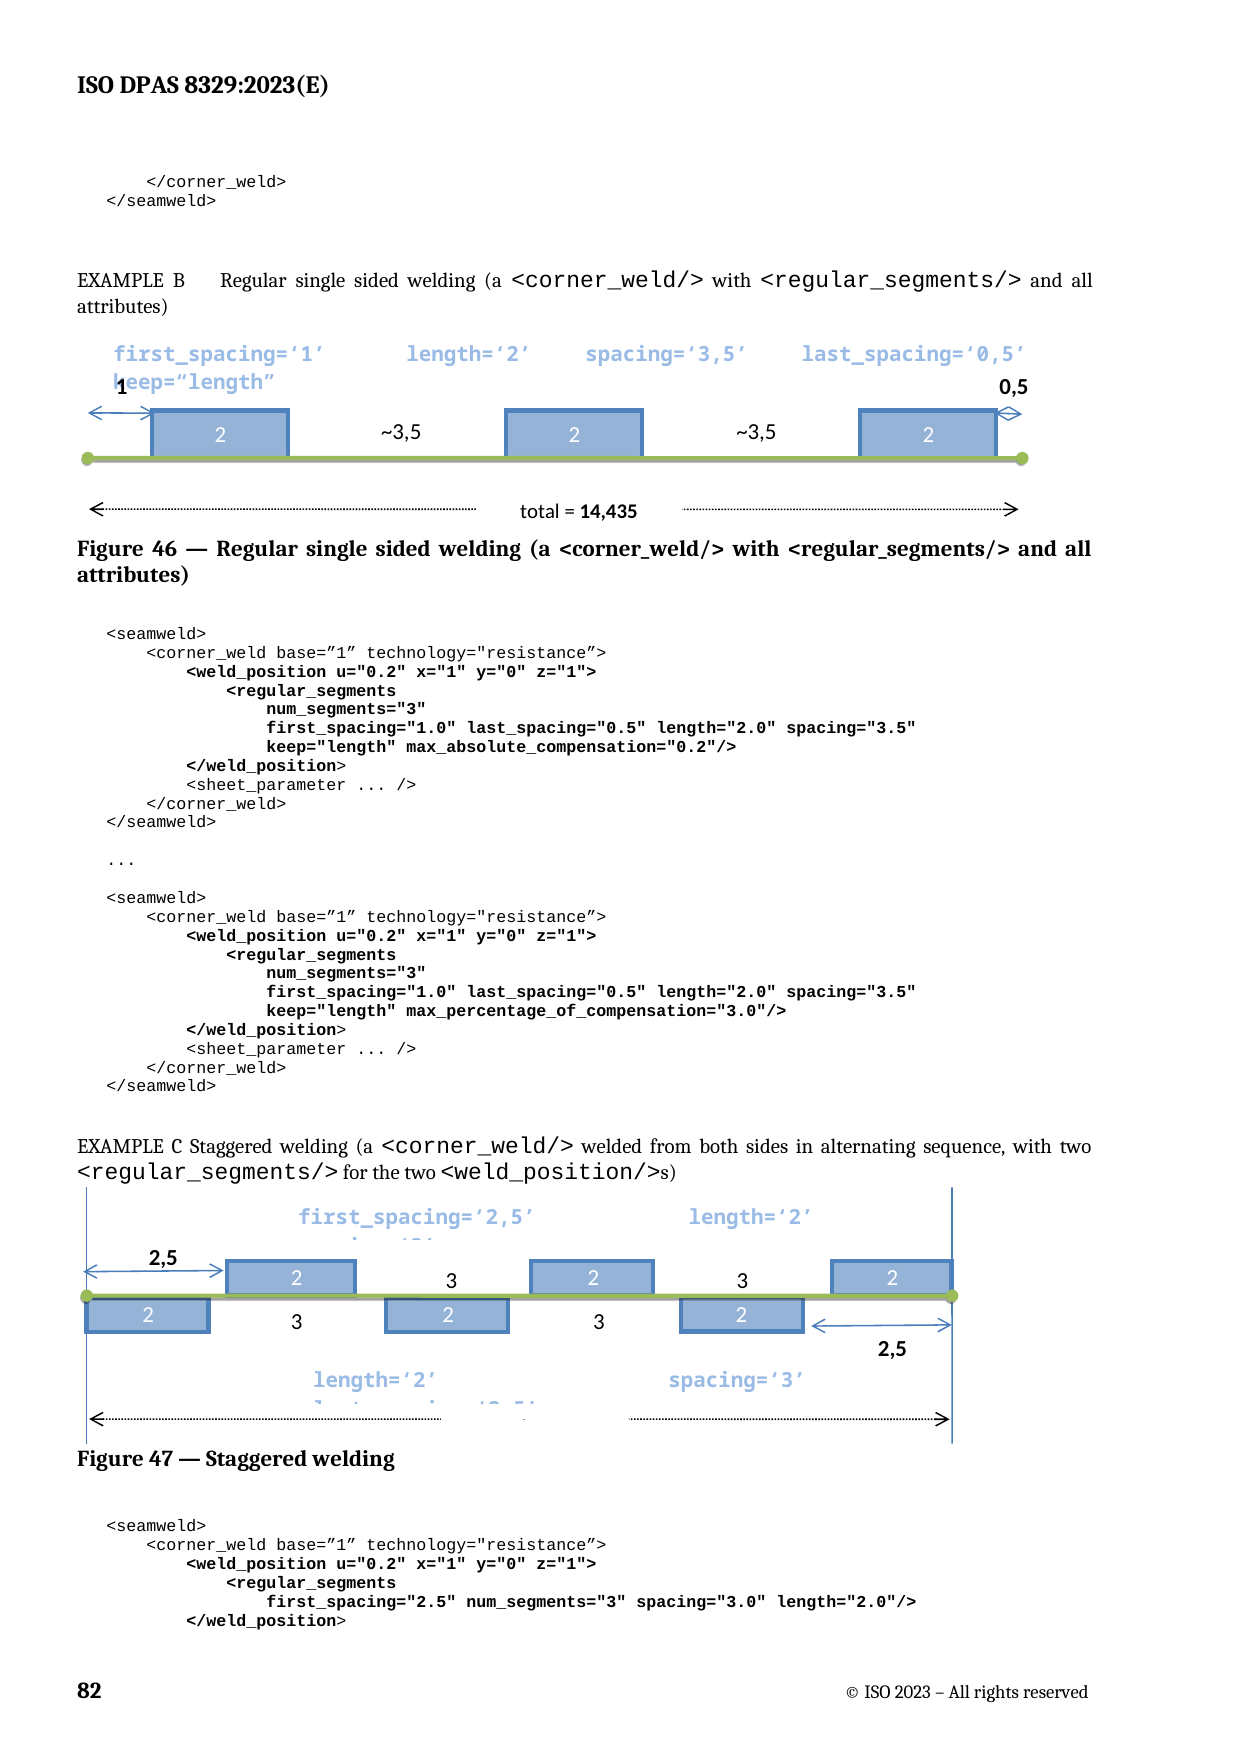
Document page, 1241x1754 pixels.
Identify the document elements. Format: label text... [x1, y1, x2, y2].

text Figure 46 — Regular single sided welding (a <corner_weld/> with <regular_segments/> and all attributes) [77, 535, 1092, 588]
text <weld_position u="0.2" x="1" y="0" z="1"> [94, 1556, 1075, 1574]
text </corner_weld> [94, 795, 1075, 814]
text ... [94, 852, 1075, 871]
text first_spacing="2.5" num_segments="3" spacing="3.0" length="2.0"/> [94, 1593, 1075, 1612]
text EXAMPLE B Regular single sided welding (a <corner_weld/> with <regular_segments/> and all attributes) [77, 268, 1092, 319]
text <weld_position u="0.2" x="1" y="0" z="1"> [94, 927, 1075, 946]
text first_spacing="1.0" last_spacing="0.5" length="2.0" spacing="3.5" [94, 720, 1075, 739]
text <weld_position u="0.2" x="1" y="0" z="1"> [94, 663, 1075, 682]
text </seamweld> [94, 193, 1075, 212]
text <regular_segments [94, 682, 1075, 701]
text <corner_weld base=”1” technology="resistance”> [94, 908, 1075, 927]
text <regular_segments [94, 946, 1075, 965]
text </weld_position> [94, 1021, 1075, 1040]
text <seamweld> [94, 626, 1075, 644]
text <corner_weld base=”1” technology="resistance”> [94, 1537, 1075, 1556]
text num_segments="3" [94, 965, 1075, 984]
text </seamweld> [94, 814, 1075, 833]
text <corner_weld base=”1” technology="resistance”> [94, 644, 1075, 663]
text </seamweld> [94, 1078, 1075, 1097]
text keep="length" max_percentage_of_compensation="3.0"/> [94, 1003, 1075, 1021]
text <sheet_parameter ... /> [94, 776, 1075, 795]
text <seamweld> [94, 1518, 1075, 1537]
text keep="length" max_absolute_compensation="0.2"/> [94, 739, 1075, 757]
text </corner_weld> [94, 1059, 1075, 1078]
text first_spacing="1.0" last_spacing="0.5" length="2.0" spacing="3.5" [94, 984, 1075, 1003]
text EXAMPLE C Staggered welding (a <corner_weld/> welded from both sides in alternating sequence, with two <regular_segments/> for the two <weld_position/>s) [77, 1134, 1092, 1186]
text num_segments="3" [94, 701, 1075, 720]
text </weld_position> [94, 1612, 1075, 1631]
text <regular_segments [94, 1574, 1075, 1593]
text </corner_weld> [94, 174, 1075, 193]
text <seamweld> [94, 889, 1075, 908]
text <sheet_parameter ... /> [94, 1040, 1075, 1059]
text Figure 47 — Staggered welding [77, 1446, 1092, 1472]
text </weld_position> [94, 757, 1075, 776]
